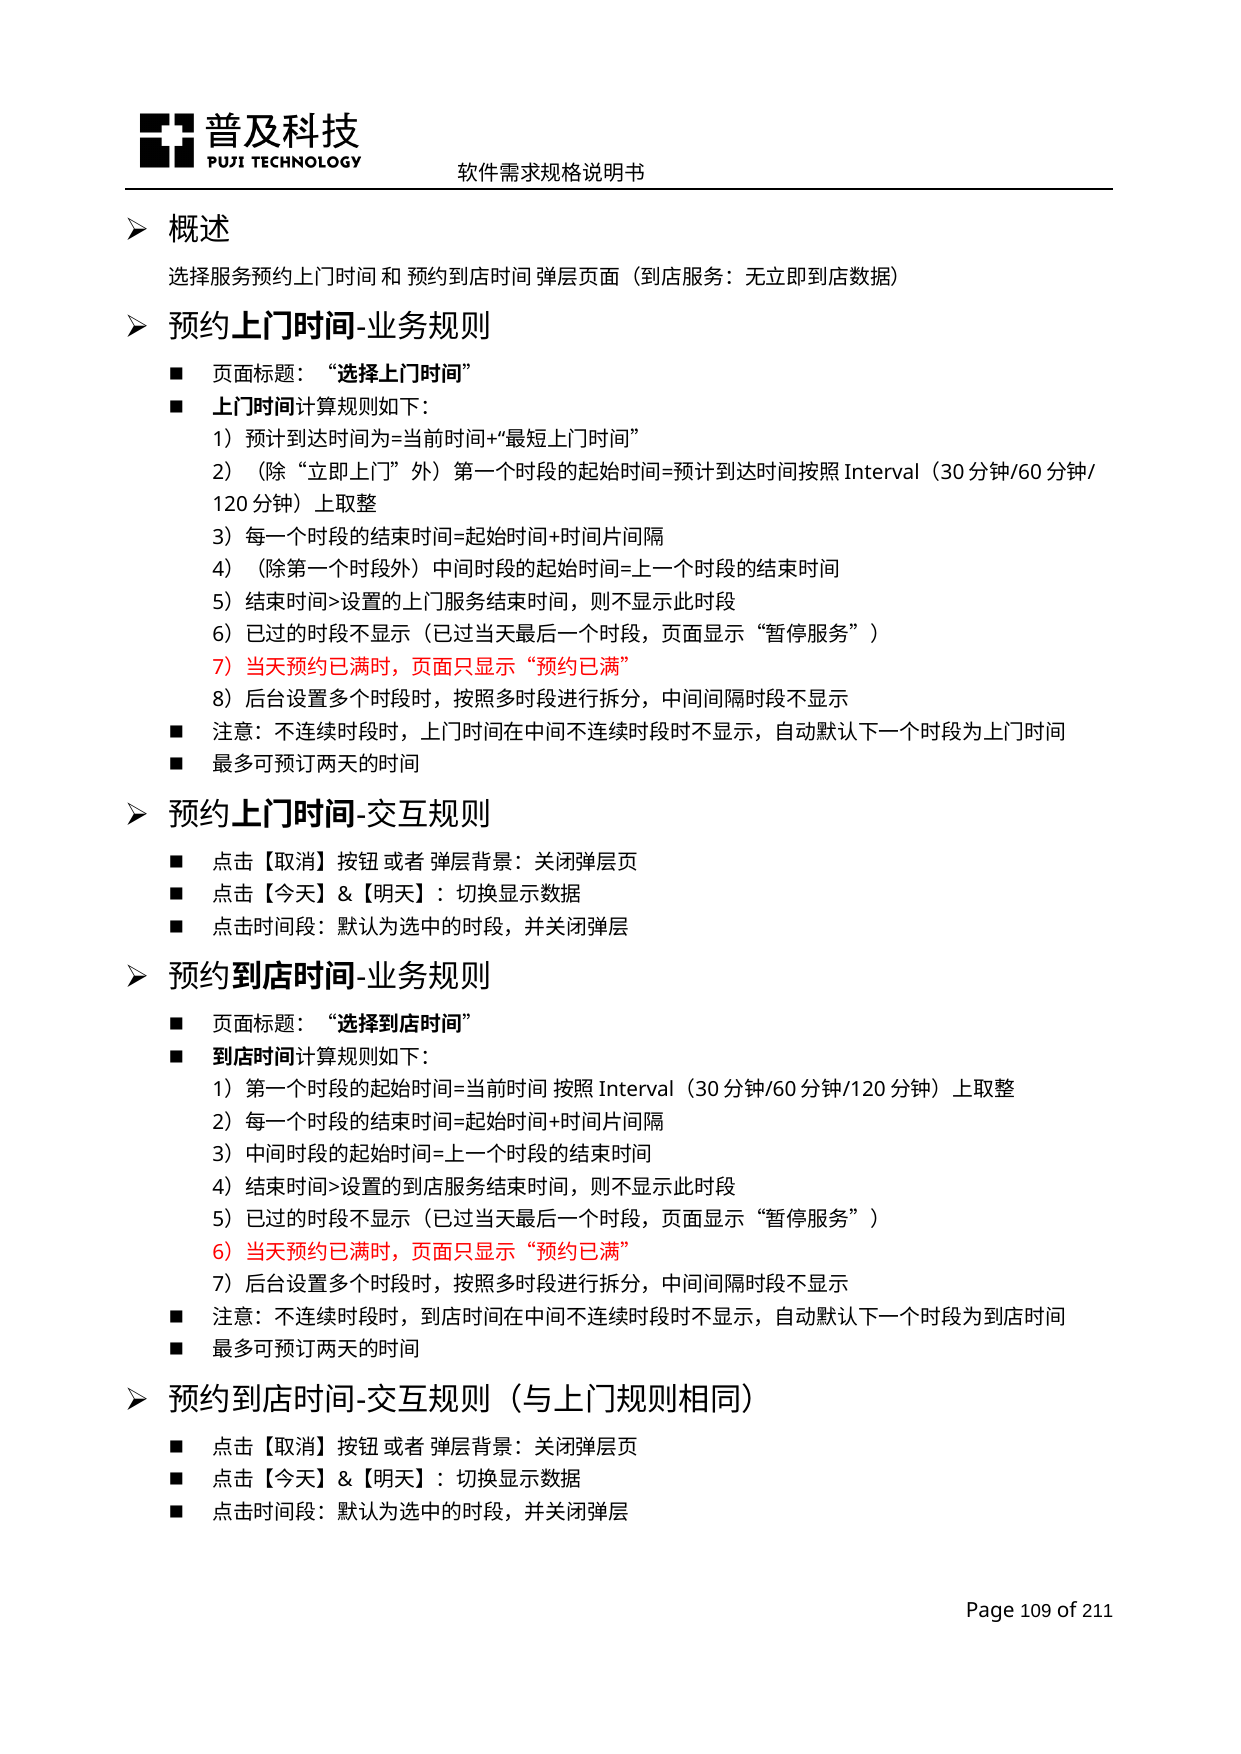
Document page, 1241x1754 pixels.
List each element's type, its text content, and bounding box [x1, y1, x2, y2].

list 8）后台设置多个时段时，按照多时段进行拆分，中间间隔时段不显示 [212, 681, 1113, 714]
list 概述 [124, 194, 1113, 259]
list 预约上门时间-交互规则 [124, 779, 1113, 844]
list 点击【取消】按钮 或者 弹层背景：关闭弹层页 [168, 844, 1113, 876]
list 2）（除“立即上门”外）第一个时段的起始时间=预计到达时间按照Interval（30分钟/60分钟/120分钟）上取整 [212, 454, 1113, 519]
list 选择服务预约上门时间 和 预约到店时间 弹层页面（到店服务：无立即到店数据） [168, 259, 1113, 291]
list 1）第一个时段的起始时间=当前时间 按照Interval（30分钟/60分钟/120分钟）上取整 [212, 1071, 1113, 1104]
list 最多可预订两天的时间 [168, 746, 1113, 779]
list 7）当天预约已满时，页面只显示“预约已满” [212, 649, 1113, 681]
list 点击【今天】&【明天】：切换显示数据 [168, 876, 1113, 909]
list 页面标题：“选择上门时间” [168, 356, 1113, 389]
list 预约上门时间-业务规则 [124, 291, 1113, 356]
list 5）结束时间>设置的上门服务结束时间，则不显示此时段 [212, 584, 1113, 616]
list 3）每一个时段的结束时间=起始时间+时间片间隔 [212, 519, 1113, 551]
list 预约到店时间-交互规则（与上门规则相同） [124, 1364, 1113, 1429]
list 4）（除第一个时段外）中间时段的起始时间=上一个时段的结束时间 [212, 551, 1113, 584]
list 2）每一个时段的结束时间=起始时间+时间片间隔 [212, 1104, 1113, 1136]
list 7）后台设置多个时段时，按照多时段进行拆分，中间间隔时段不显示 [212, 1266, 1113, 1299]
list 注意：不连续时段时，到店时间在中间不连续时段时不显示，自动默认下一个时段为到店时间 [168, 1299, 1113, 1331]
list 点击时间段：默认为选中的时段，并关闭弹层 [168, 909, 1113, 941]
list 5）已过的时段不显示（已过当天最后一个时段，页面显示“暂停服务”） [212, 1201, 1113, 1234]
list 点击【取消】按钮 或者 弹层背景：关闭弹层页 [168, 1429, 1113, 1461]
picture [124, 103, 365, 180]
list 3）中间时段的起始时间=上一个时段的结束时间 [212, 1136, 1113, 1169]
list 页面标题：“选择到店时间” [168, 1006, 1113, 1039]
list 点击时间段：默认为选中的时段，并关闭弹层 [168, 1494, 1113, 1526]
list 最多可预订两天的时间 [168, 1331, 1113, 1364]
list 上门时间计算规则如下： [168, 389, 1113, 421]
list 到店时间计算规则如下： [168, 1039, 1113, 1071]
list 注意：不连续时段时，上门时间在中间不连续时段时不显示，自动默认下一个时段为上门时间 [168, 714, 1113, 746]
list 点击【今天】&【明天】：切换显示数据 [168, 1461, 1113, 1494]
list 6）当天预约已满时，页面只显示“预约已满” [212, 1234, 1113, 1266]
list 预约到店时间-业务规则 [124, 941, 1113, 1006]
list 1）预计到达时间为=当前时间+“最短上门时间” [212, 421, 1113, 454]
list 4）结束时间>设置的到店服务结束时间，则不显示此时段 [212, 1169, 1113, 1201]
list 6）已过的时段不显示（已过当天最后一个时段，页面显示“暂停服务”） [212, 616, 1113, 649]
